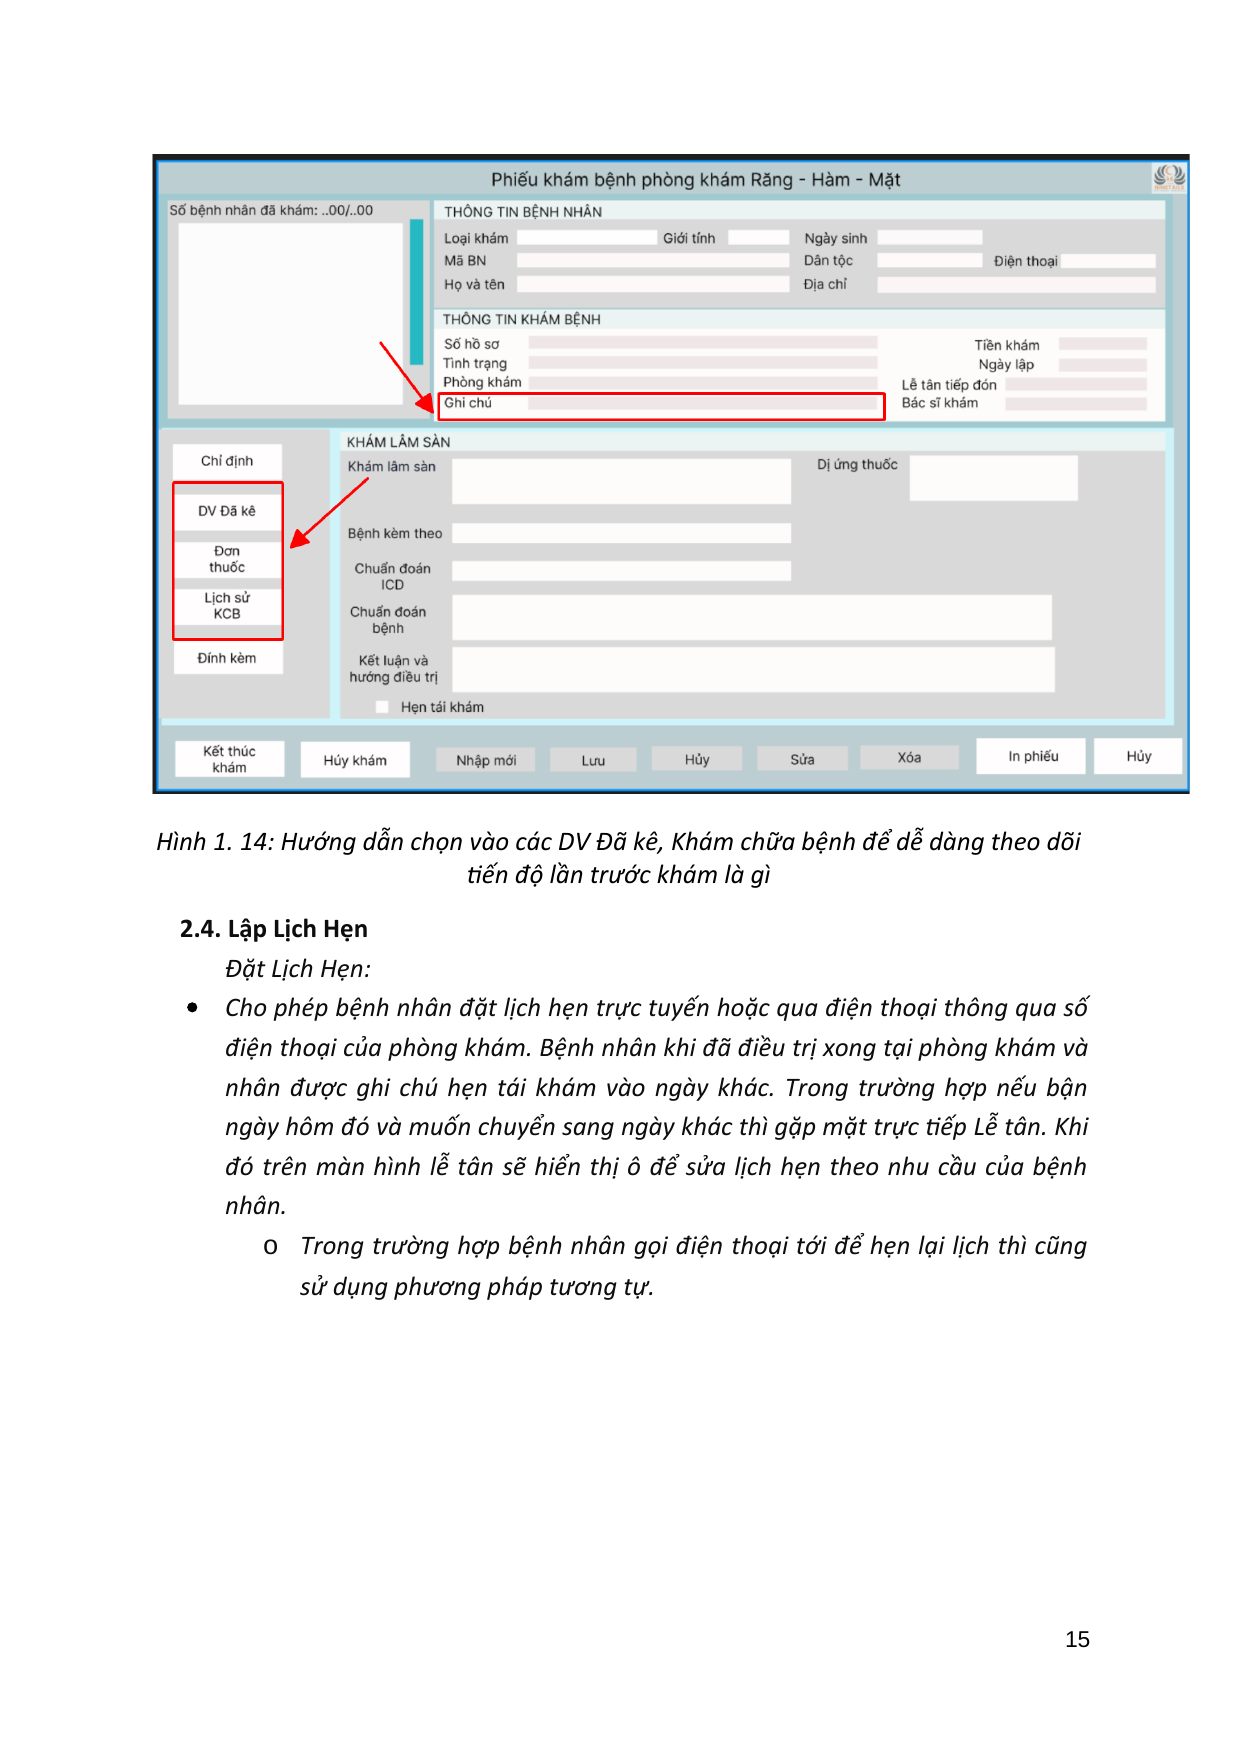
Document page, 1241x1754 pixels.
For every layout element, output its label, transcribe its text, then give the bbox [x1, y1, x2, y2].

text Hình 1. 14: Hướng dẫn chọn vào các DV Đã kê, Khám chữa bệnh để dễ dàng theo dõi tiến độ lần trước khám là gì [150, 824, 1090, 891]
picture [150, 150, 1190, 795]
list Trong trường hợp bệnh nhân gọi điện thoại tới để hẹn lại lịch thì cũng sử dụng phương pháp tương tự. [262, 1228, 1090, 1302]
list Cho phép bệnh nhân đặt lịch hẹn trực tuyến hoặc qua điện thoại thông qua số điện thoại của phòng khám. Bệnh nhân khi đã điều trị xong tại phòng khám và nhân được ghi chú hẹn tái khám vào ngày khác. Trong trường hợp nếu bận ngày hôm đó và muốn chuyển sang ngày khác thì gặp mặt trực tiếp Lễ tân. Khi đó trên màn hình lễ tân sẽ hiển thị ô để sửa lịch hẹn theo nhu cầu của bệnh nhân. [187, 991, 1090, 1222]
text Đặt Lịch Hẹn: [150, 951, 1090, 984]
subtitle 2.4. Lập Lịch Hẹn [150, 911, 1090, 944]
